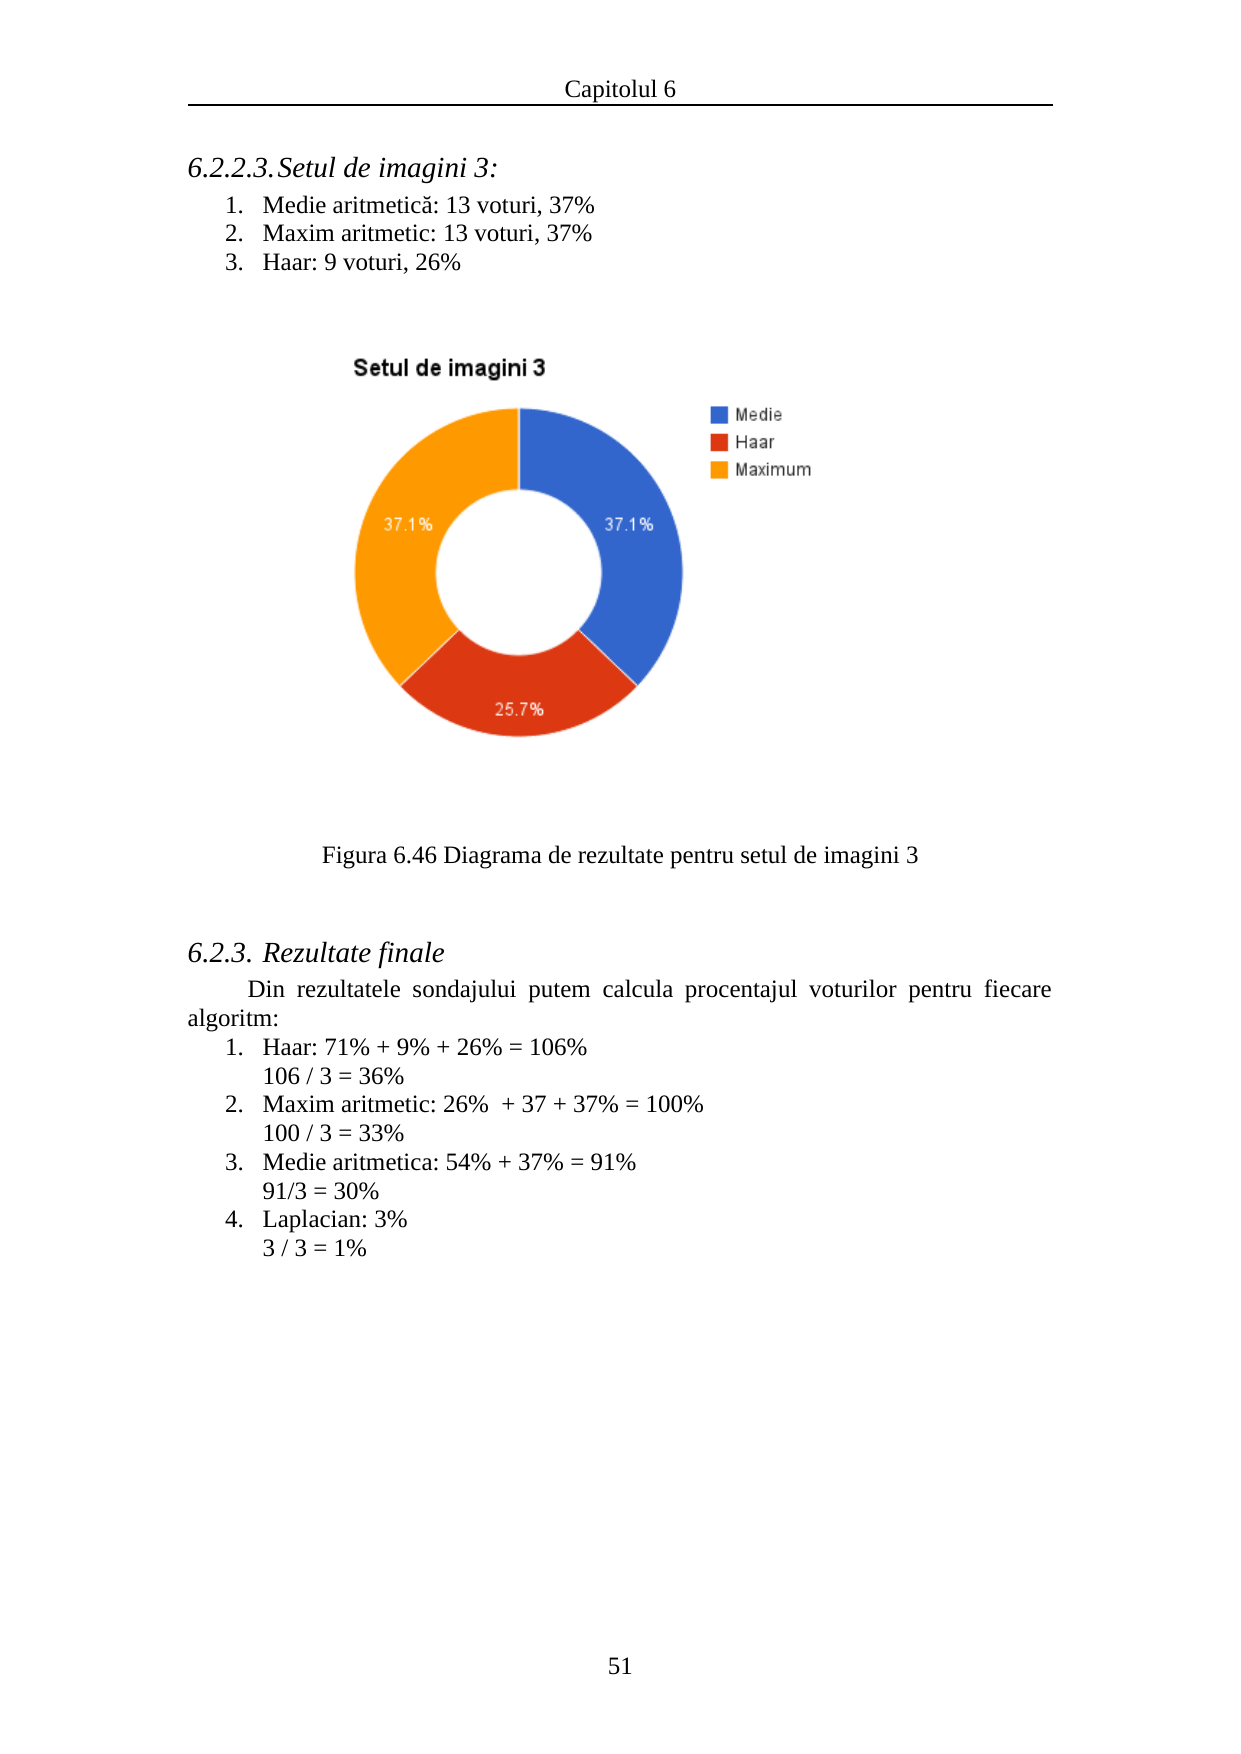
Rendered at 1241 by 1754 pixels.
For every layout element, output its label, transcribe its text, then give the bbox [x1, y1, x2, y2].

subtitle Rezultate finale [187, 935, 1053, 968]
list Haar: 9 voturi, 26% [225, 247, 1053, 276]
list Haar: 71% + 9% + 26% = 106% [225, 1032, 1053, 1061]
list 100 / 3 = 33% [262, 1118, 1053, 1147]
list 3 / 3 = 1% [262, 1233, 1053, 1262]
list Medie aritmetica: 54% + 37% = 91% [225, 1147, 1053, 1176]
list Maxim aritmetic: 26% + 37 + 37% = 100% [225, 1089, 1053, 1118]
text Din rezultatele sondajului putem calcula procentajul voturilor pentru fiecare algoritm: [187, 974, 1053, 1032]
list 91/3 = 30% [262, 1176, 1053, 1204]
list Medie aritmetică: 13 voturi, 37% [225, 190, 1053, 218]
list Laplacian: 3% [225, 1204, 1053, 1233]
subtitle Setul de imagini 3: [187, 150, 1053, 183]
list Maxim aritmetic: 13 voturi, 37% [225, 218, 1053, 247]
picture [187, 304, 1053, 840]
list 106 / 3 = 36% [262, 1061, 1053, 1089]
